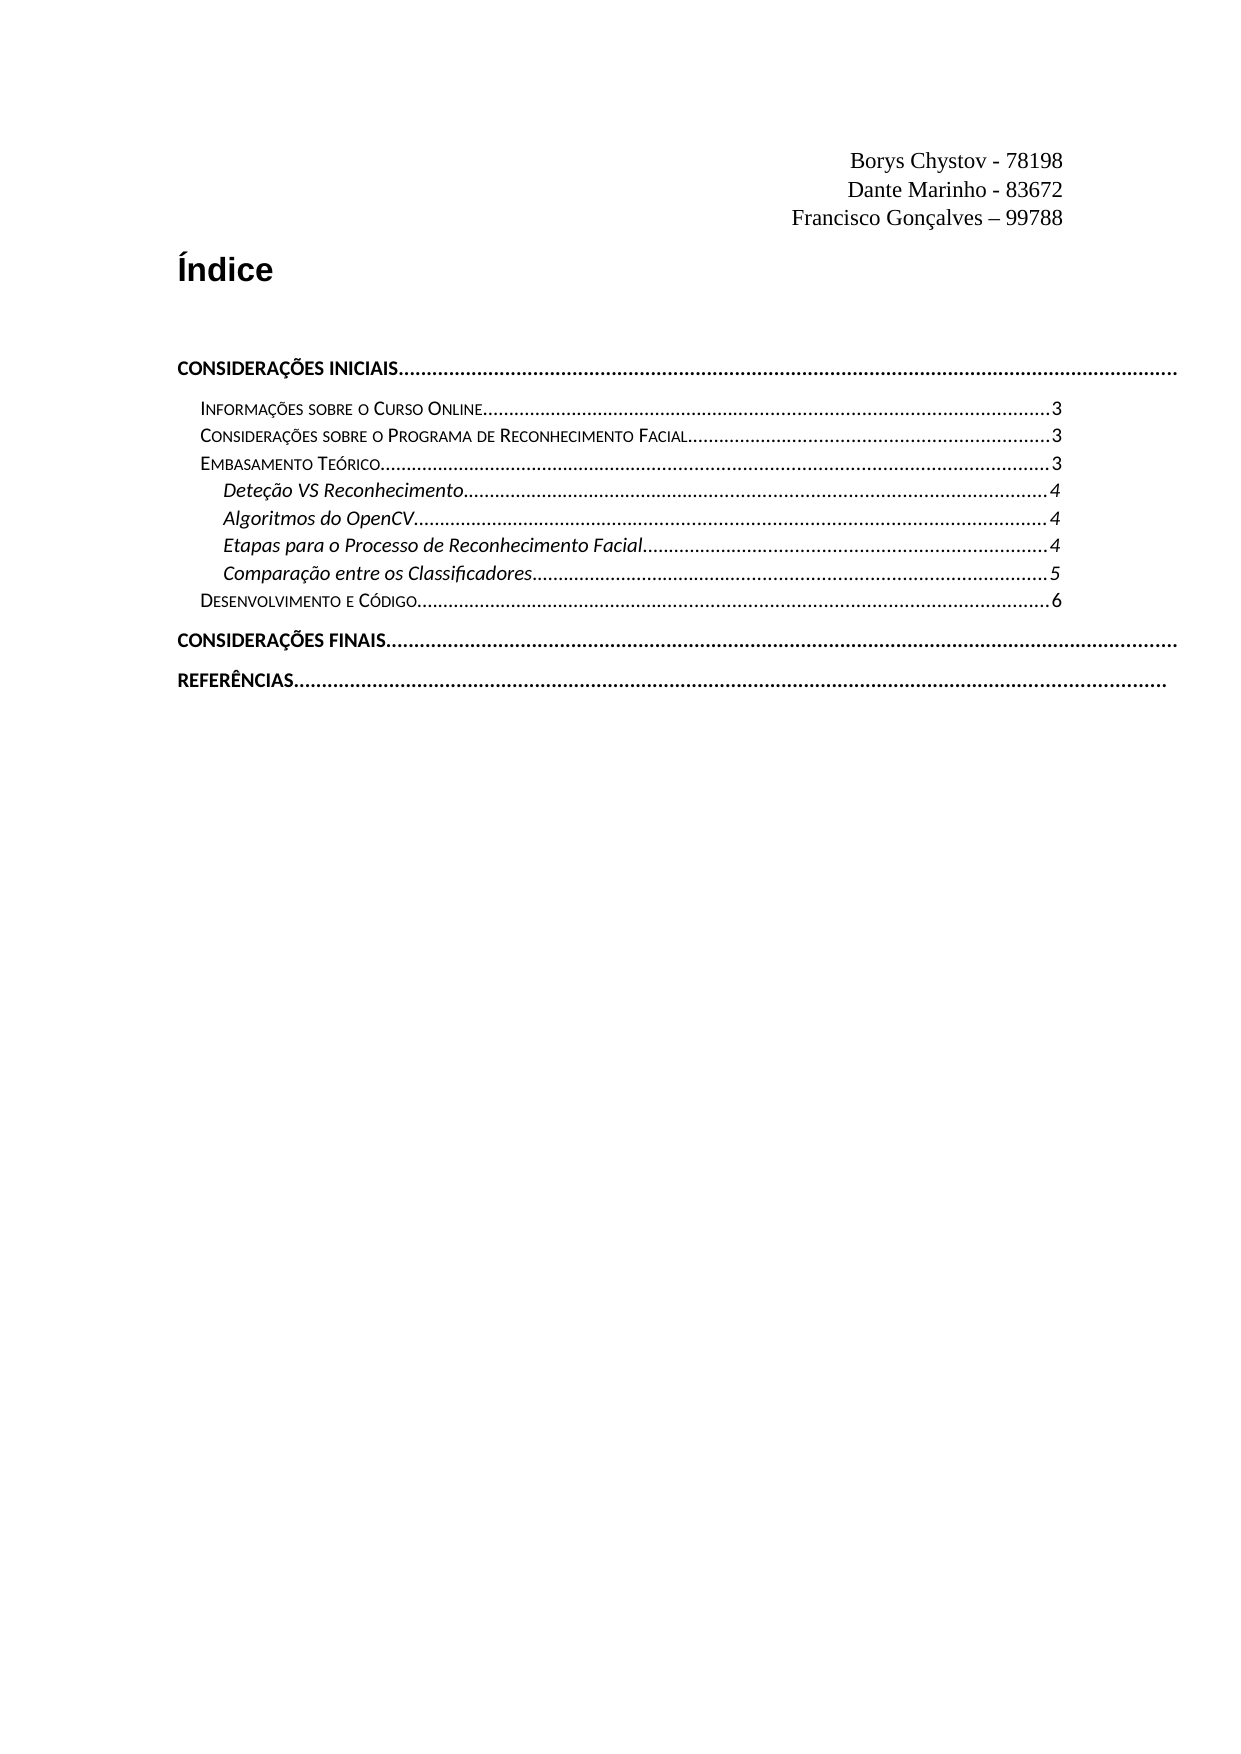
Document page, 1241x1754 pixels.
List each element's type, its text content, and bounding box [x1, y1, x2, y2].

text Desenvolvimento e Código 6 [200, 587, 1063, 612]
text Algoritmos do OpenCV 4 [223, 505, 1063, 530]
text Considerações sobre o Programa de Reconhecimento Facial 3 [200, 423, 1063, 448]
text Etapas para o Processo de Reconhecimento Facial 4 [643, 532, 1063, 558]
text Considerações Finais 9 [386, 627, 1063, 652]
text Comparação entre os Classificadores 5 [532, 560, 1063, 585]
text Embasamento Teórico 3 [200, 450, 1063, 476]
text Referências 10 [177, 667, 1063, 692]
text Considerações Iniciais 3 [177, 355, 1063, 381]
text Deteção VS Reconhecimento 4 [223, 477, 1063, 503]
text Borys Chystov - 78198 Dante Marinho - 83672 Francisco Gonçalves – 99788 [177, 148, 1063, 231]
text Informações sobre o Curso Online 3 [200, 395, 1063, 421]
text Índice [177, 249, 1063, 288]
